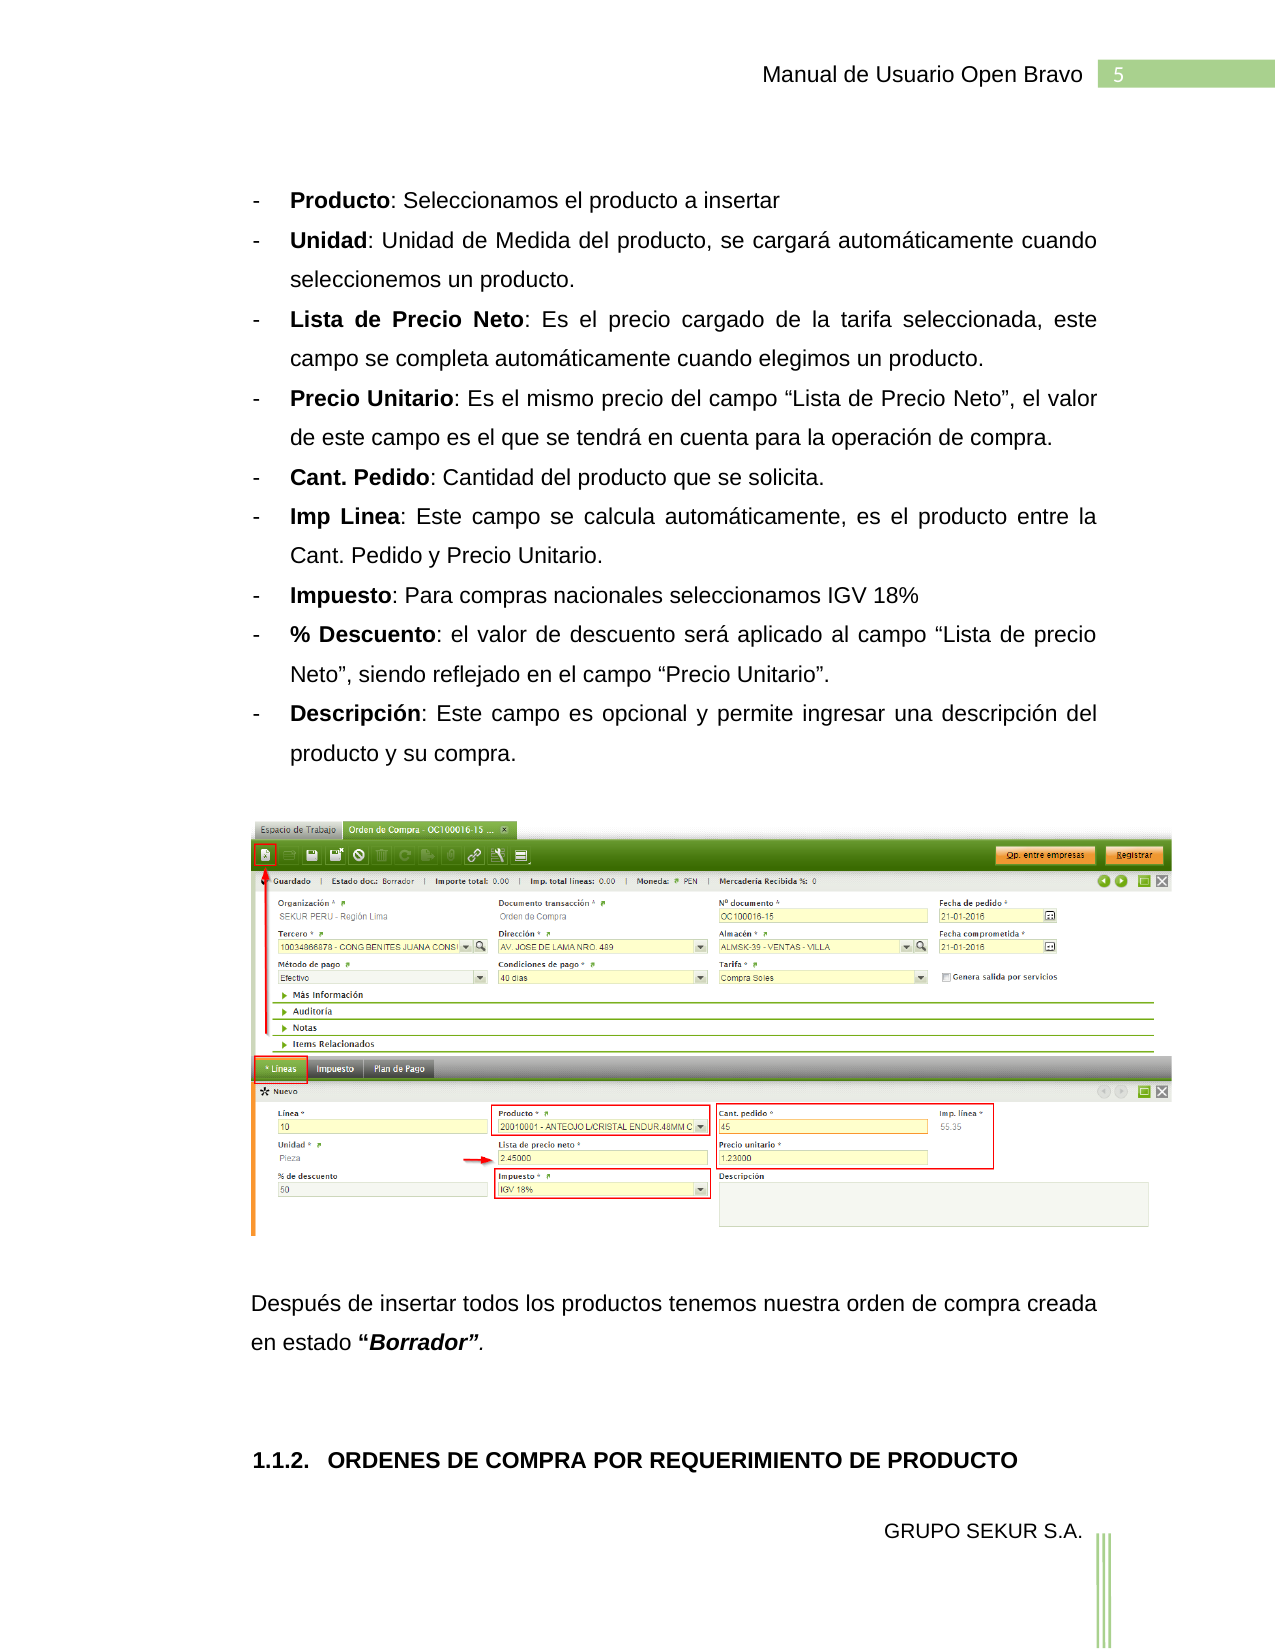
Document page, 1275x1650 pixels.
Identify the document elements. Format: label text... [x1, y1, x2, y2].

list Imp Linea: Este campo se calcula automáticamente, es el producto entre la Cant. Pedido y Precio Unitario. [252, 503, 1098, 569]
text Después de insertar todos los productos tenemos nuestra orden de compra creada en estado “Borrador”. [251, 1289, 1098, 1355]
list ORDENES DE COMPRA POR REQUERIMIENTO DE PRODUCTO [252, 1447, 1098, 1474]
list Lista de Precio Neto: Es el precio cargado de la tarifa seleccionada, este campo se completa automáticamente cuando elegimos un producto. [252, 306, 1098, 371]
list Unidad: Unidad de Medida del producto, se cargará automáticamente cuando seleccionemos un producto. [252, 227, 1098, 292]
picture [251, 818, 1172, 1236]
list Producto: Seleccionamos el producto a insertar [252, 187, 1098, 213]
list Precio Unitario: Es el mismo precio del campo “Lista de Precio Neto”, el valor de este campo es el que se tendrá en cuenta para la operación de compra. [252, 384, 1098, 450]
list Impuesto: Para compras nacionales seleccionamos IGV 18% [252, 582, 1098, 608]
list % Descuento: el valor de descuento será aplicado al campo “Lista de precio Neto”, siendo reflejado en el campo “Precio Unitario”. [252, 621, 1098, 687]
list Descripción: Este campo es opcional y permite ingresar una descripción del producto y su compra. [252, 700, 1098, 766]
list Cant. Pedido: Cantidad del producto que se solicita. [252, 463, 1098, 490]
